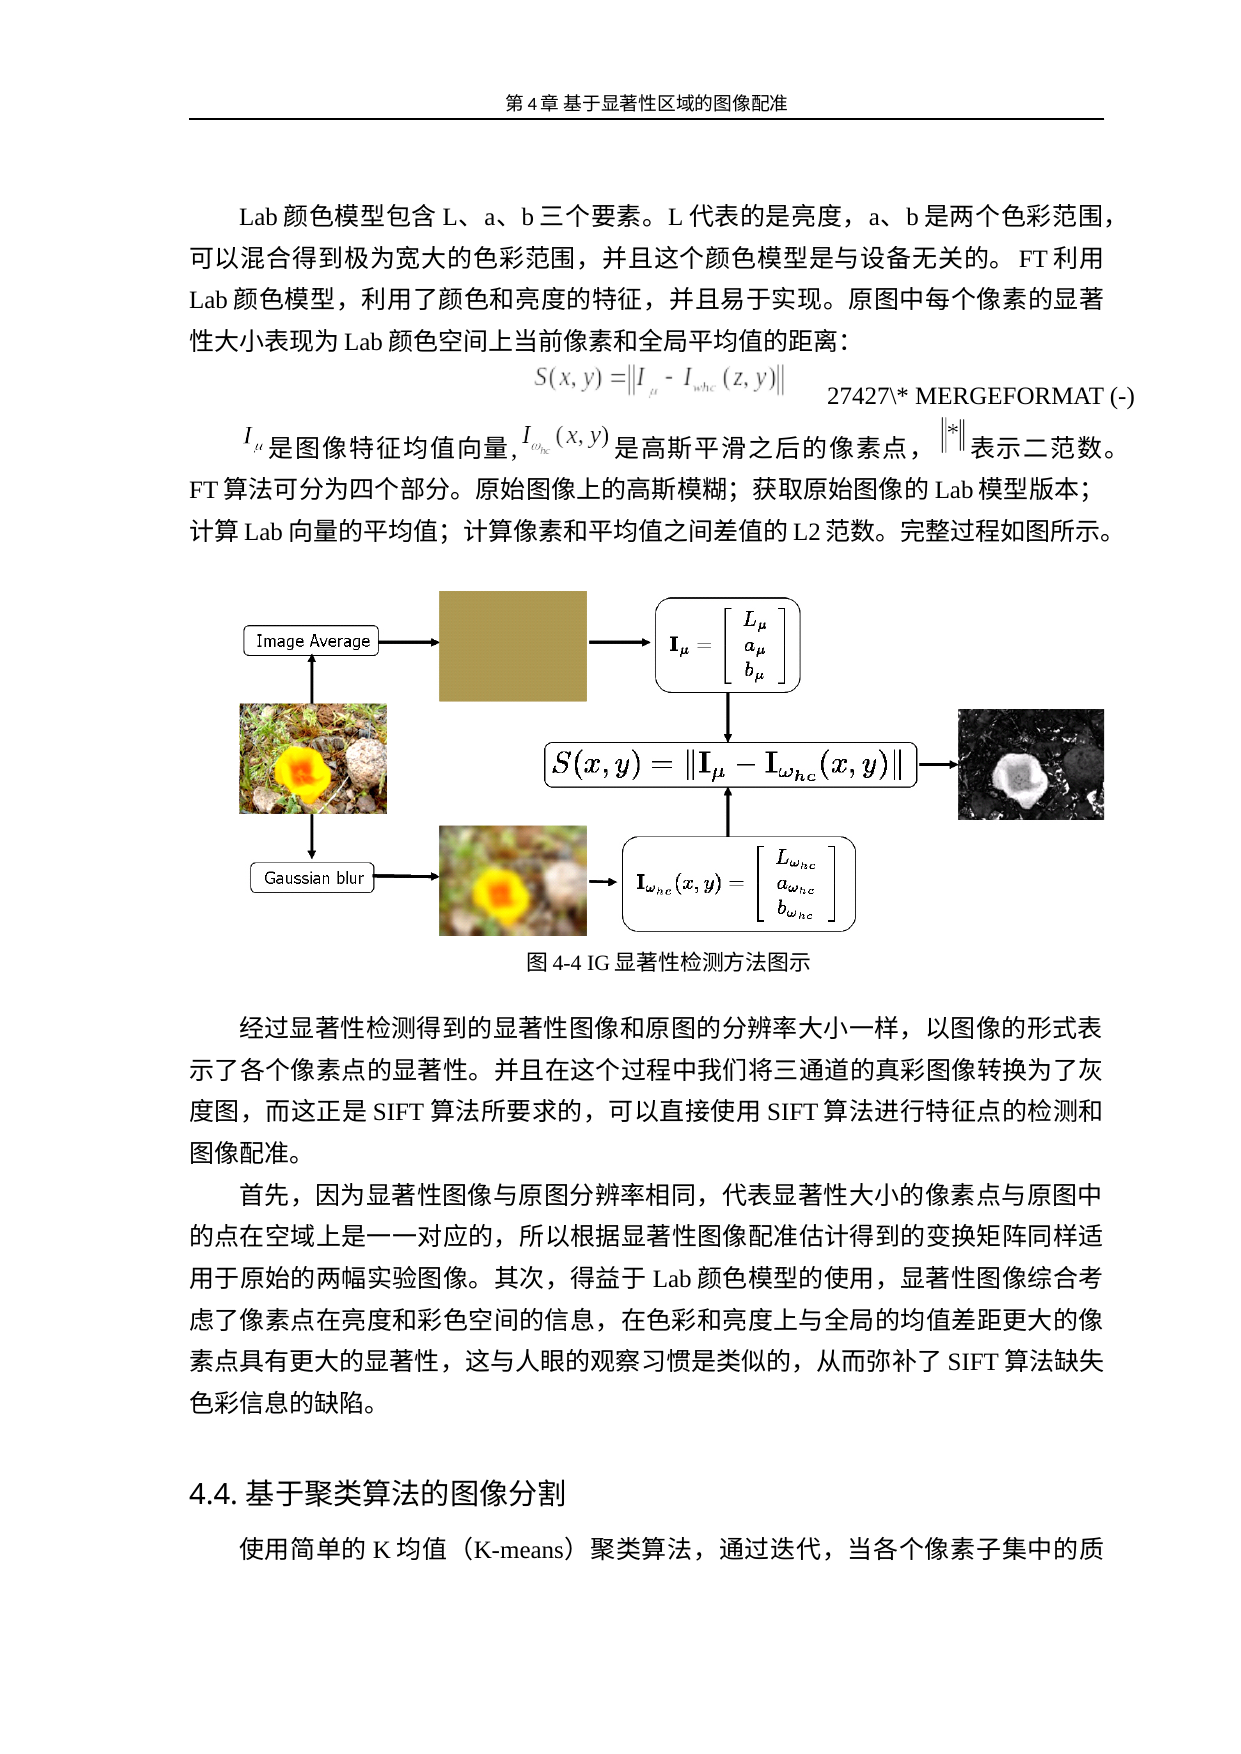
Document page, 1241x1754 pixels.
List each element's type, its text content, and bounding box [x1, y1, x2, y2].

picture [239, 590, 1105, 936]
text 是图像特征均值向量,是高斯平滑之后的像素点，表示二范数。FT算法可分为四个部分。原始图像上的高斯模糊；获取原始图像的Lab模型版本；计算Lab向量的平均值；计算像素和平均值之间差值的L2范数。完整过程如图所示。 [189, 424, 1104, 549]
text 经过显著性检测得到的显著性图像和原图的分辨率大小一样，以图像的形式表示了各个像素点的显著性。并且在这个过程中我们将三通道的真彩图像转换为了灰度图，而这正是SIFT算法所要求的，可以直接使用SIFT算法进行特征点的检测和图像配准。 [189, 1004, 1104, 1171]
subtitle 4.4. 基于聚类算法的图像分割 [189, 1471, 1104, 1512]
text Lab颜色模型包含L、a、b三个要素。L代表的是亮度，a、b是两个色彩范围，可以混合得到极为宽大的色彩范围，并且这个颜色模型是与设备无关的。FT利用Lab颜色模型，利用了颜色和亮度的特征，并且易于实现。原图中每个像素的显著性大小表现为Lab颜色空间上当前像素和全局平均值的距离： [189, 192, 1104, 359]
subtitle 图4-4 IG显著性检测方法图示 [189, 950, 1104, 975]
text 首先，因为显著性图像与原图分辨率相同，代表显著性大小的像素点与原图中的点在空域上是一一对应的，所以根据显著性图像配准估计得到的变换矩阵同样适用于原始的两幅实验图像。其次，得益于Lab颜色模型的使用，显著性图像综合考虑了像素点在亮度和彩色空间的信息，在色彩和亮度上与全局的均值差距更大的像素点具有更大的显著性，这与人眼的观察习惯是类似的，从而弥补了SIFT算法缺失色彩信息的缺陷。 [189, 1171, 1104, 1421]
